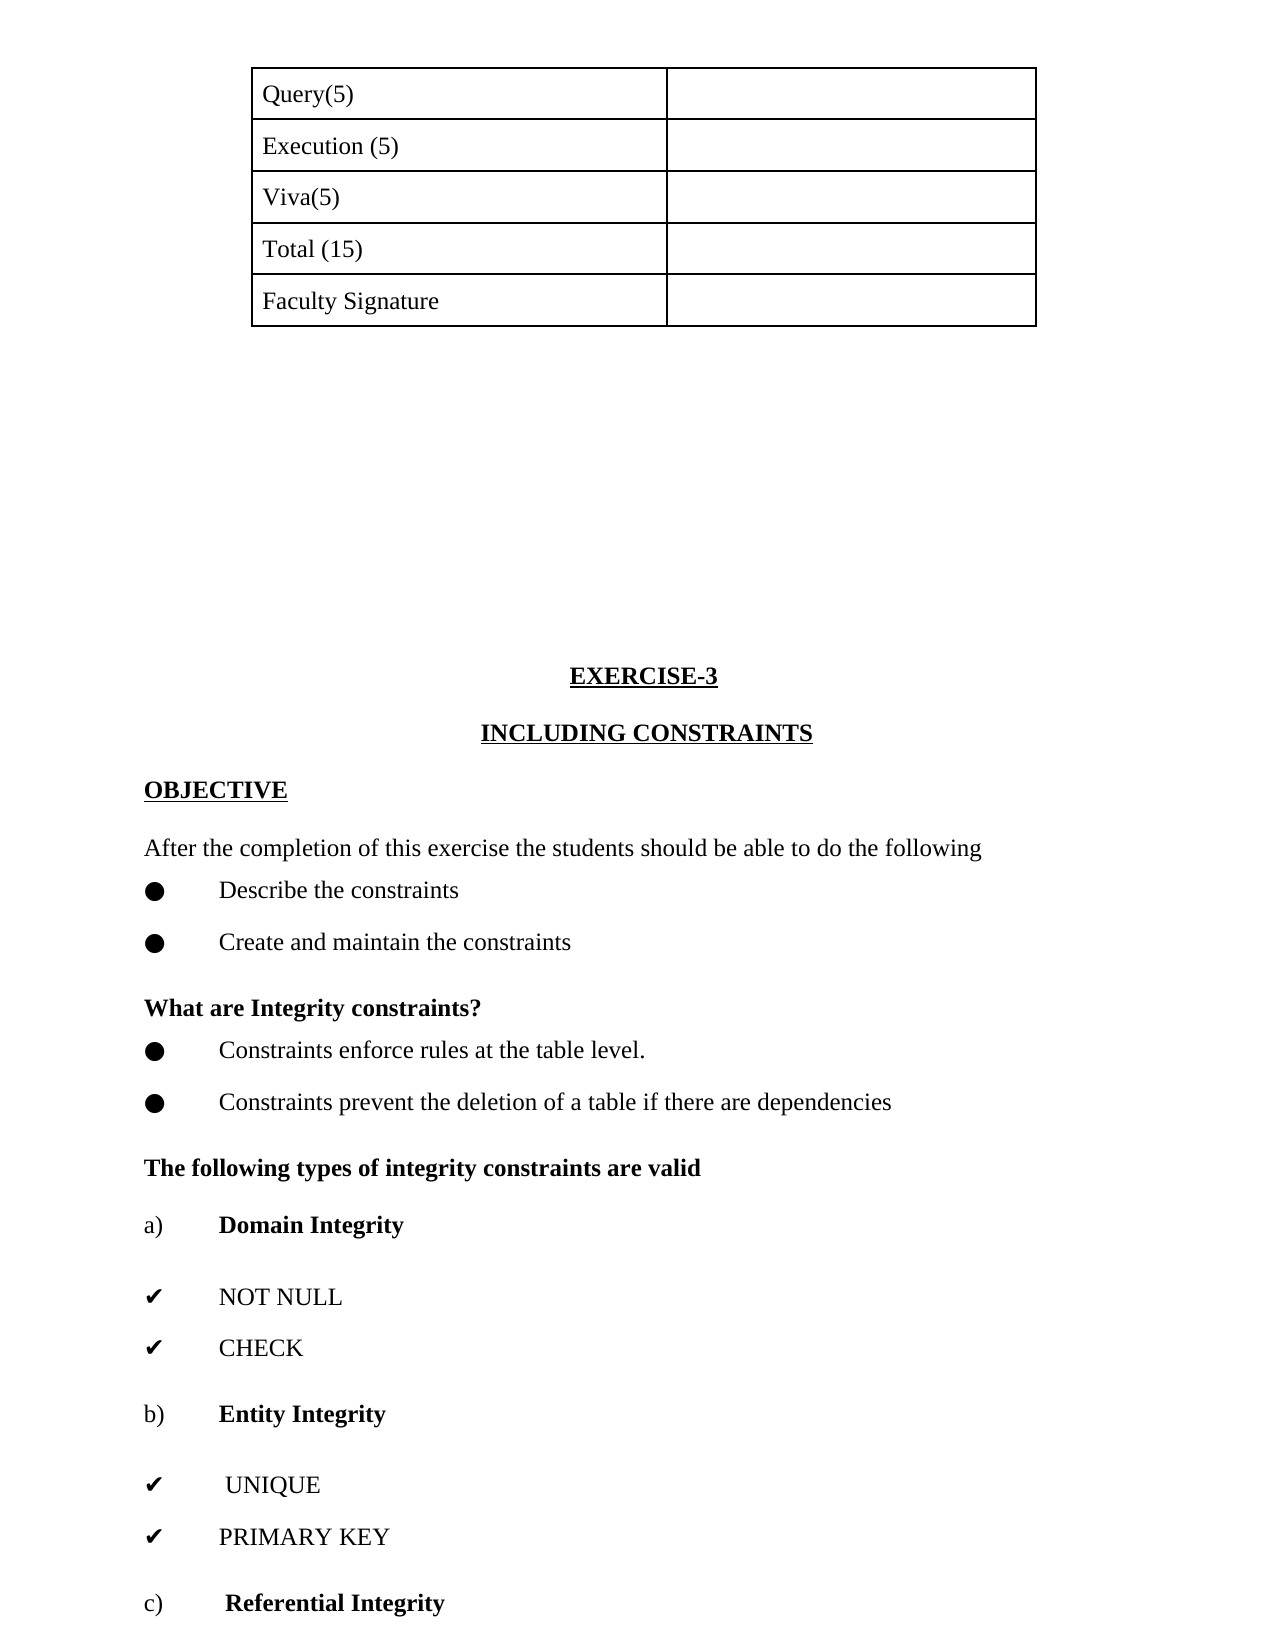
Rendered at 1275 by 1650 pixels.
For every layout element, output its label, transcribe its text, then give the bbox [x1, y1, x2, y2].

text EXERCISE-3 [143, 661, 1144, 718]
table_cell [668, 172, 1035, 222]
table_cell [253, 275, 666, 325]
list Create and maintain the constraints [143, 913, 1144, 964]
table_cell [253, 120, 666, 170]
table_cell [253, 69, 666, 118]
list UNIQUE [143, 1457, 1144, 1508]
list CHECK [143, 1319, 1144, 1371]
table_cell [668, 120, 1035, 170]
list NOT NULL [143, 1268, 1144, 1319]
text The following types of integrity constraints are valid [143, 1153, 1144, 1182]
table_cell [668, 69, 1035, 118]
list Constraints prevent the deletion of a table if there are dependencies [143, 1073, 1144, 1124]
list Referential Integrity [143, 1588, 1144, 1617]
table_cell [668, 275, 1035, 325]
text After the completion of this exercise the students should be able to do the following [143, 833, 1144, 862]
list Constraints enforce rules at the table level. [143, 1022, 1144, 1073]
list PRIMARY KEY [143, 1508, 1144, 1559]
list Describe the constraints [143, 862, 1144, 913]
text OBJECTIVE [143, 776, 1144, 804]
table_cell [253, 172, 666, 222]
list Domain Integrity [143, 1211, 1144, 1239]
text INCLUDING CONSTRAINTS [143, 718, 1144, 747]
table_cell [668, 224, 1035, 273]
text What are Integrity constraints? [143, 993, 1144, 1022]
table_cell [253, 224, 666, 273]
list Entity Integrity [143, 1399, 1144, 1428]
